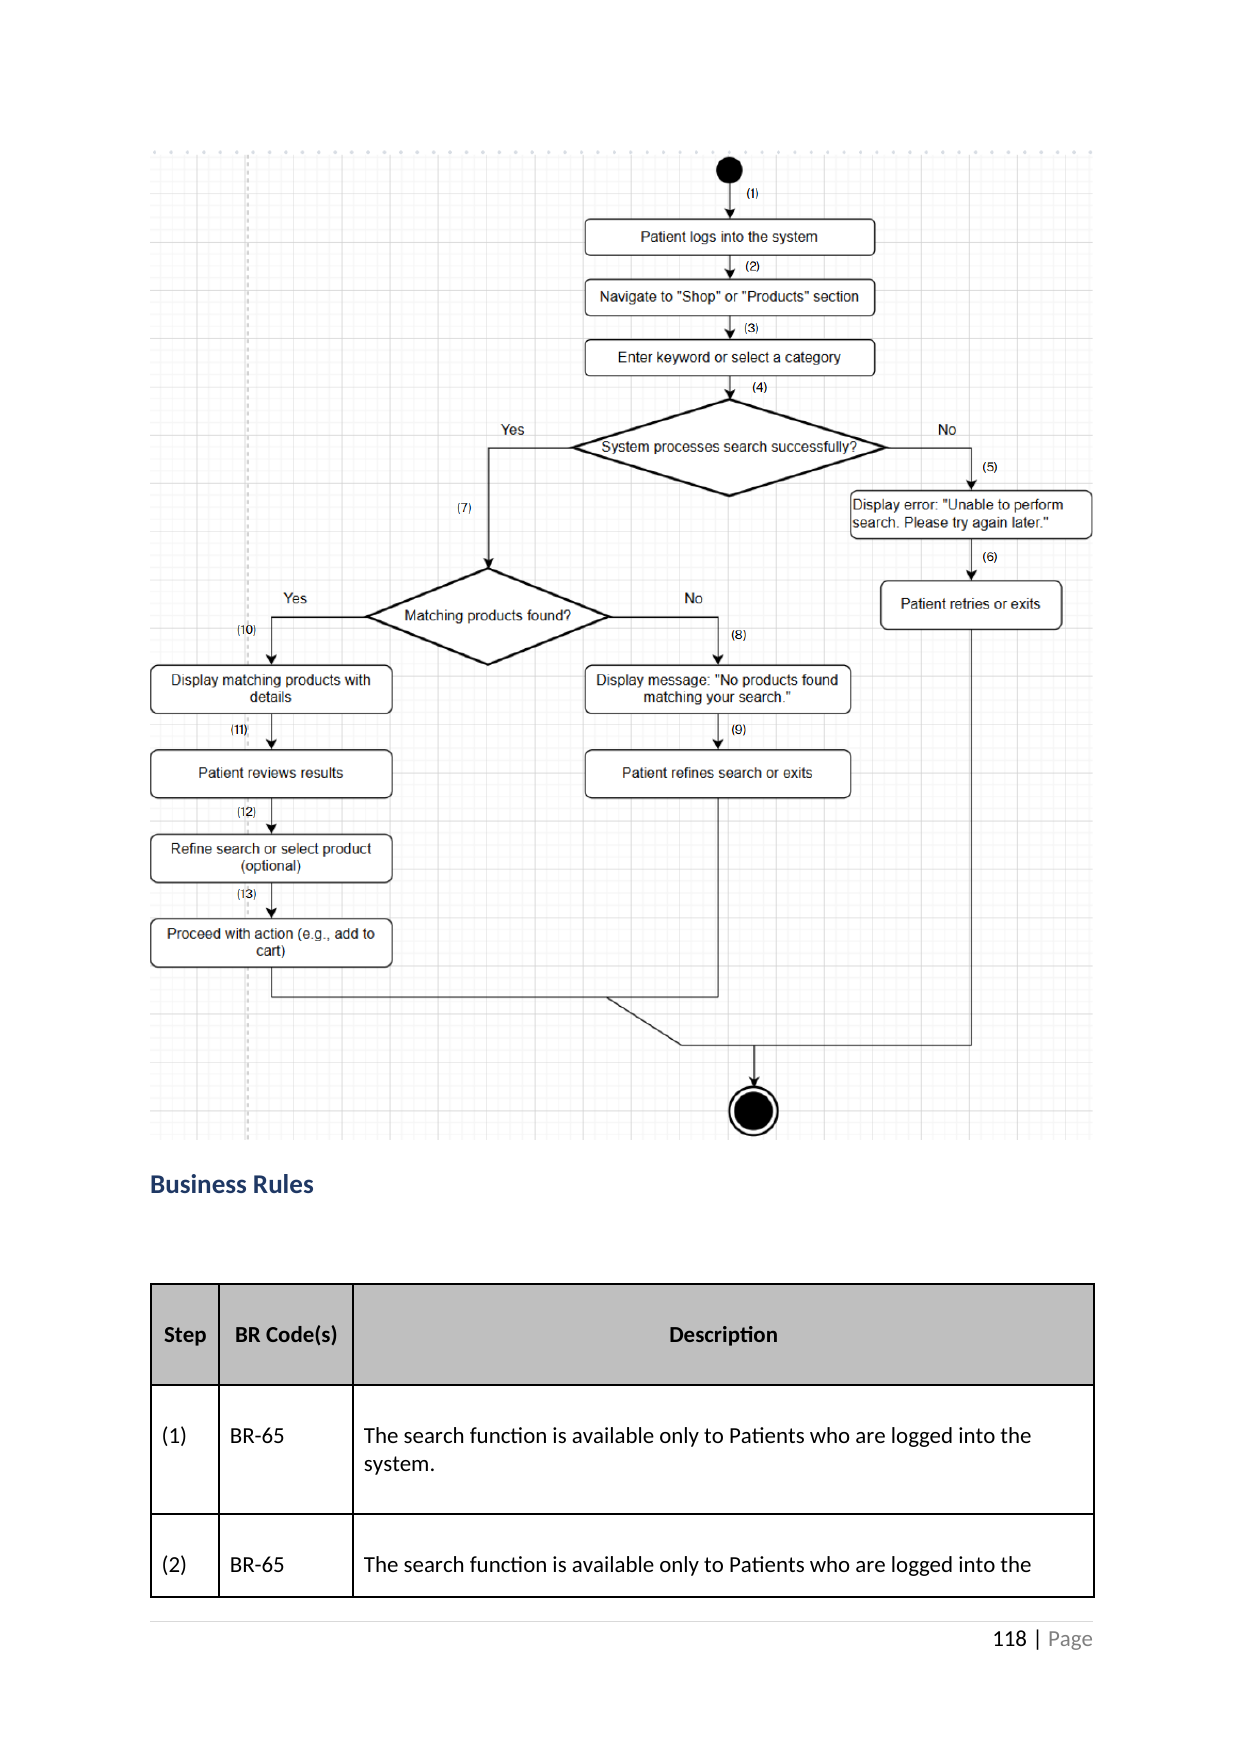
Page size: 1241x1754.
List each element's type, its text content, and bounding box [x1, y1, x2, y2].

text Business Rules [150, 1167, 1093, 1200]
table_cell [354, 1386, 1093, 1513]
table_cell (1) [152, 1386, 218, 1513]
picture [150, 150, 1093, 1140]
table_header Description [354, 1285, 1093, 1384]
table_cell (2) [152, 1515, 218, 1596]
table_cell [354, 1515, 1093, 1596]
table_cell BR-65 [220, 1386, 352, 1513]
table_cell BR-65 [220, 1515, 352, 1596]
table_header Step [152, 1285, 218, 1384]
table_header BR Code(s) [220, 1285, 352, 1384]
